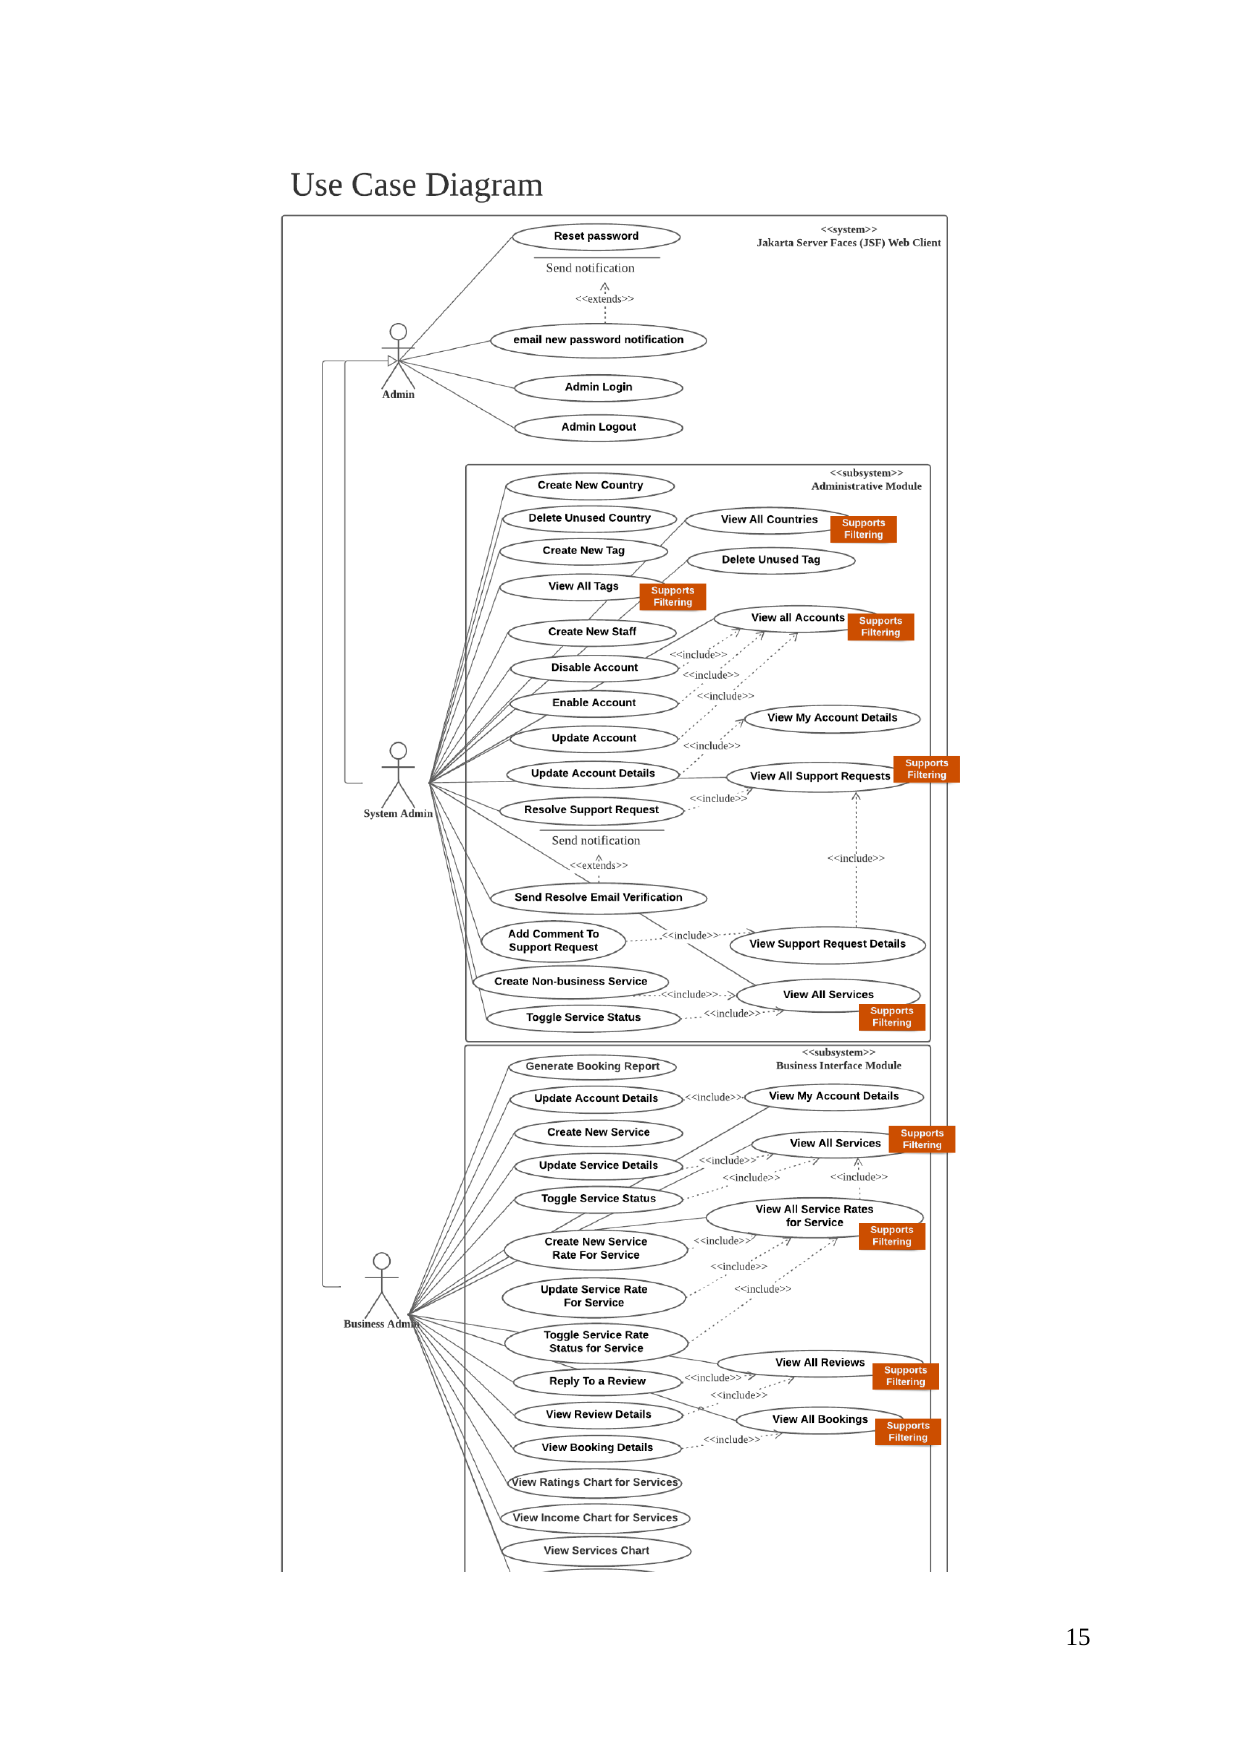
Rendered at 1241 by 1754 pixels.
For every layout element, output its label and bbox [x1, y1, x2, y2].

picture [265, 150, 975, 1572]
